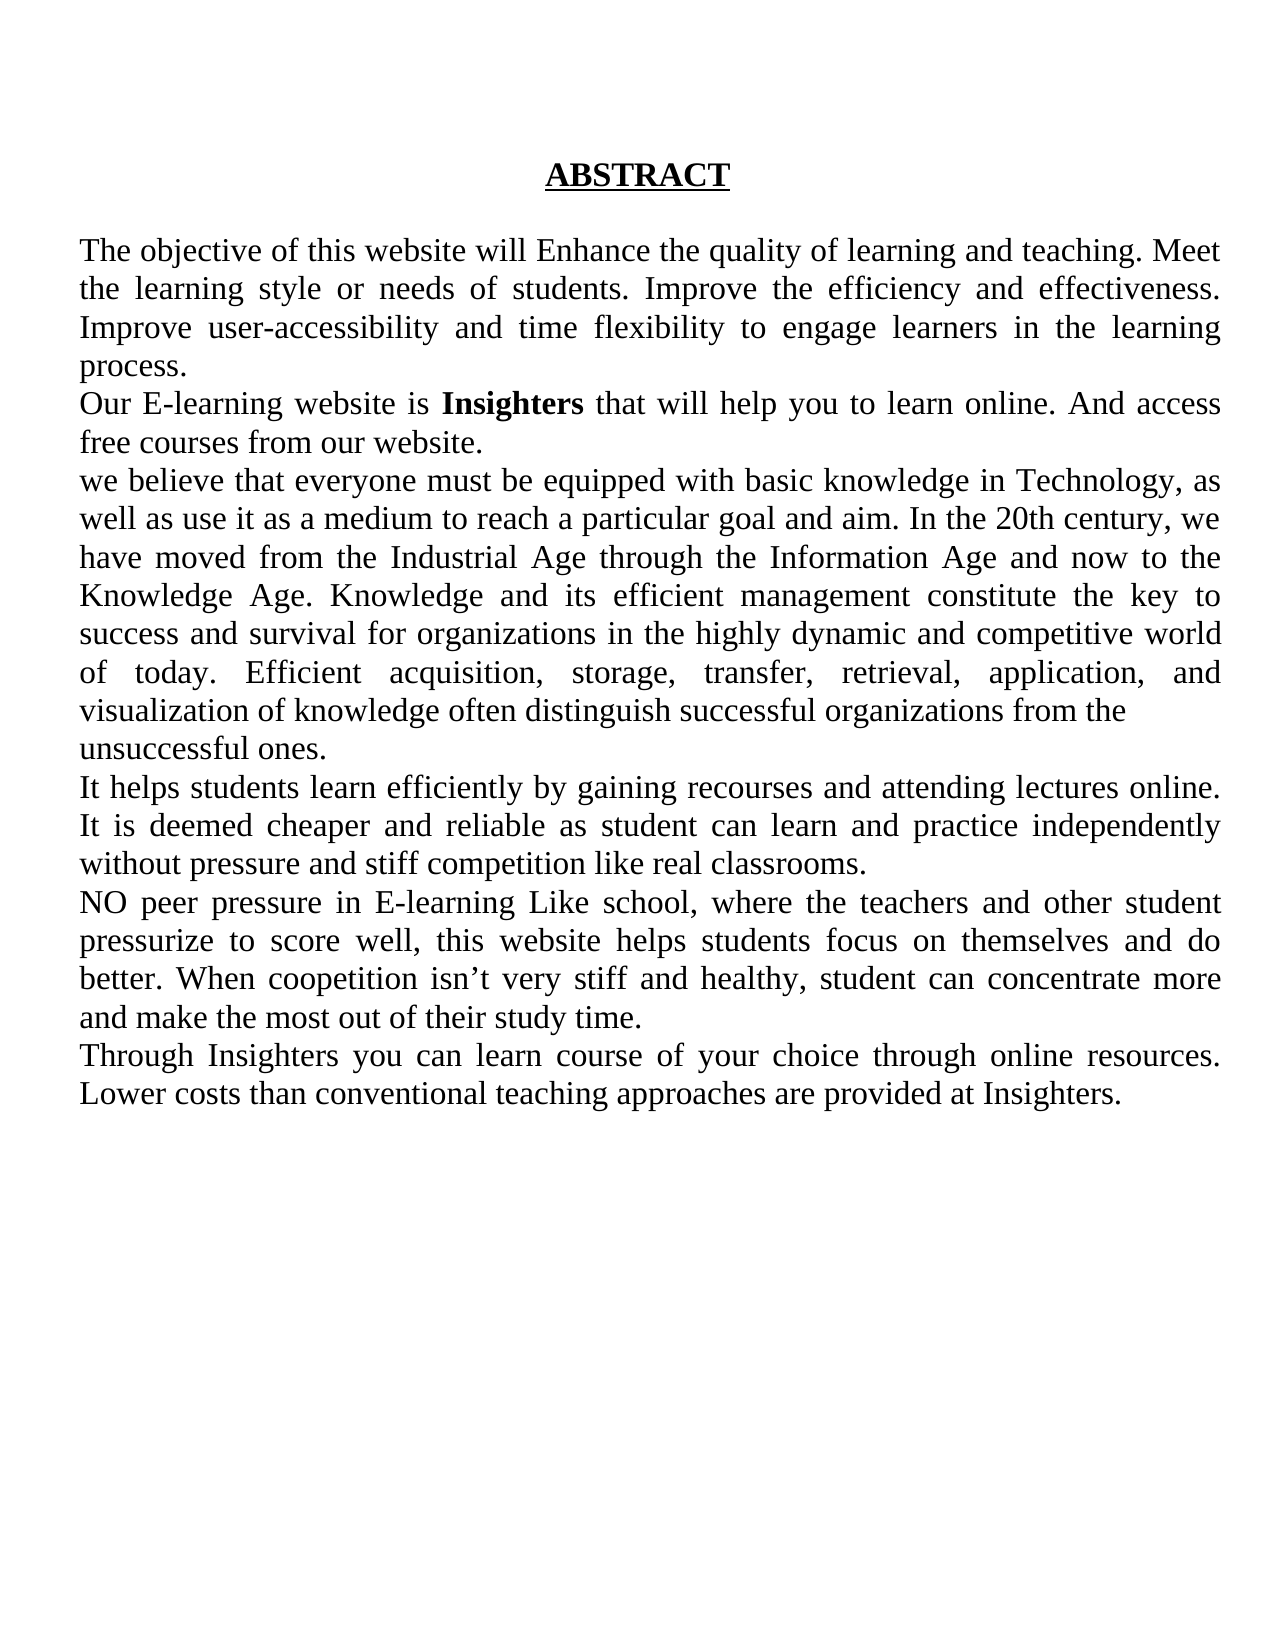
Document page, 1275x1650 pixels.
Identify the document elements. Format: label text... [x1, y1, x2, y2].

subtitle ABSTRACT [79, 154, 1196, 194]
text It helps students learn efficiently by gaining recourses and attending lectures online. It is deemed cheaper and reliable as student can learn and practice independently without pressure and stiff competition like real classrooms. [79, 767, 1223, 882]
text unsuccessful ones. [79, 728, 1223, 767]
text Our E-learning website is Insighters that will help you to learn online. And access free courses from our website. [79, 383, 1223, 460]
text The objective of this website will Enhance the quality of learning and teaching. Meet the learning style or needs of students. Improve the efficiency and effectiveness. Improve user-accessibility and time flexibility to engage learners in the learning process. [79, 230, 1223, 383]
text we believe that everyone must be equipped with basic knowledge in Technology, as well as use it as a medium to reach a particular goal and aim. In the 20th century, we have moved from the Industrial Age through the Information Age and now to the Knowledge Age. Knowledge and its efficient management constitute the key to success and survival for organizations in the highly dynamic and competitive world of today. Efficient acquisition, storage, transfer, retrieval, application, and visualization of knowledge often distinguish successful organizations from the [79, 460, 1223, 728]
text Through Insighters you can learn course of your choice through online resources. Lower costs than conventional teaching approaches are provided at Insighters. [79, 1035, 1223, 1112]
text NO peer pressure in E-learning Like school, where the teachers and other student pressurize to score well, this website helps students focus on themselves and do better. When coopetition isn’t very stiff and healthy, student can concentrate more and make the most out of their study time. [79, 882, 1223, 1035]
